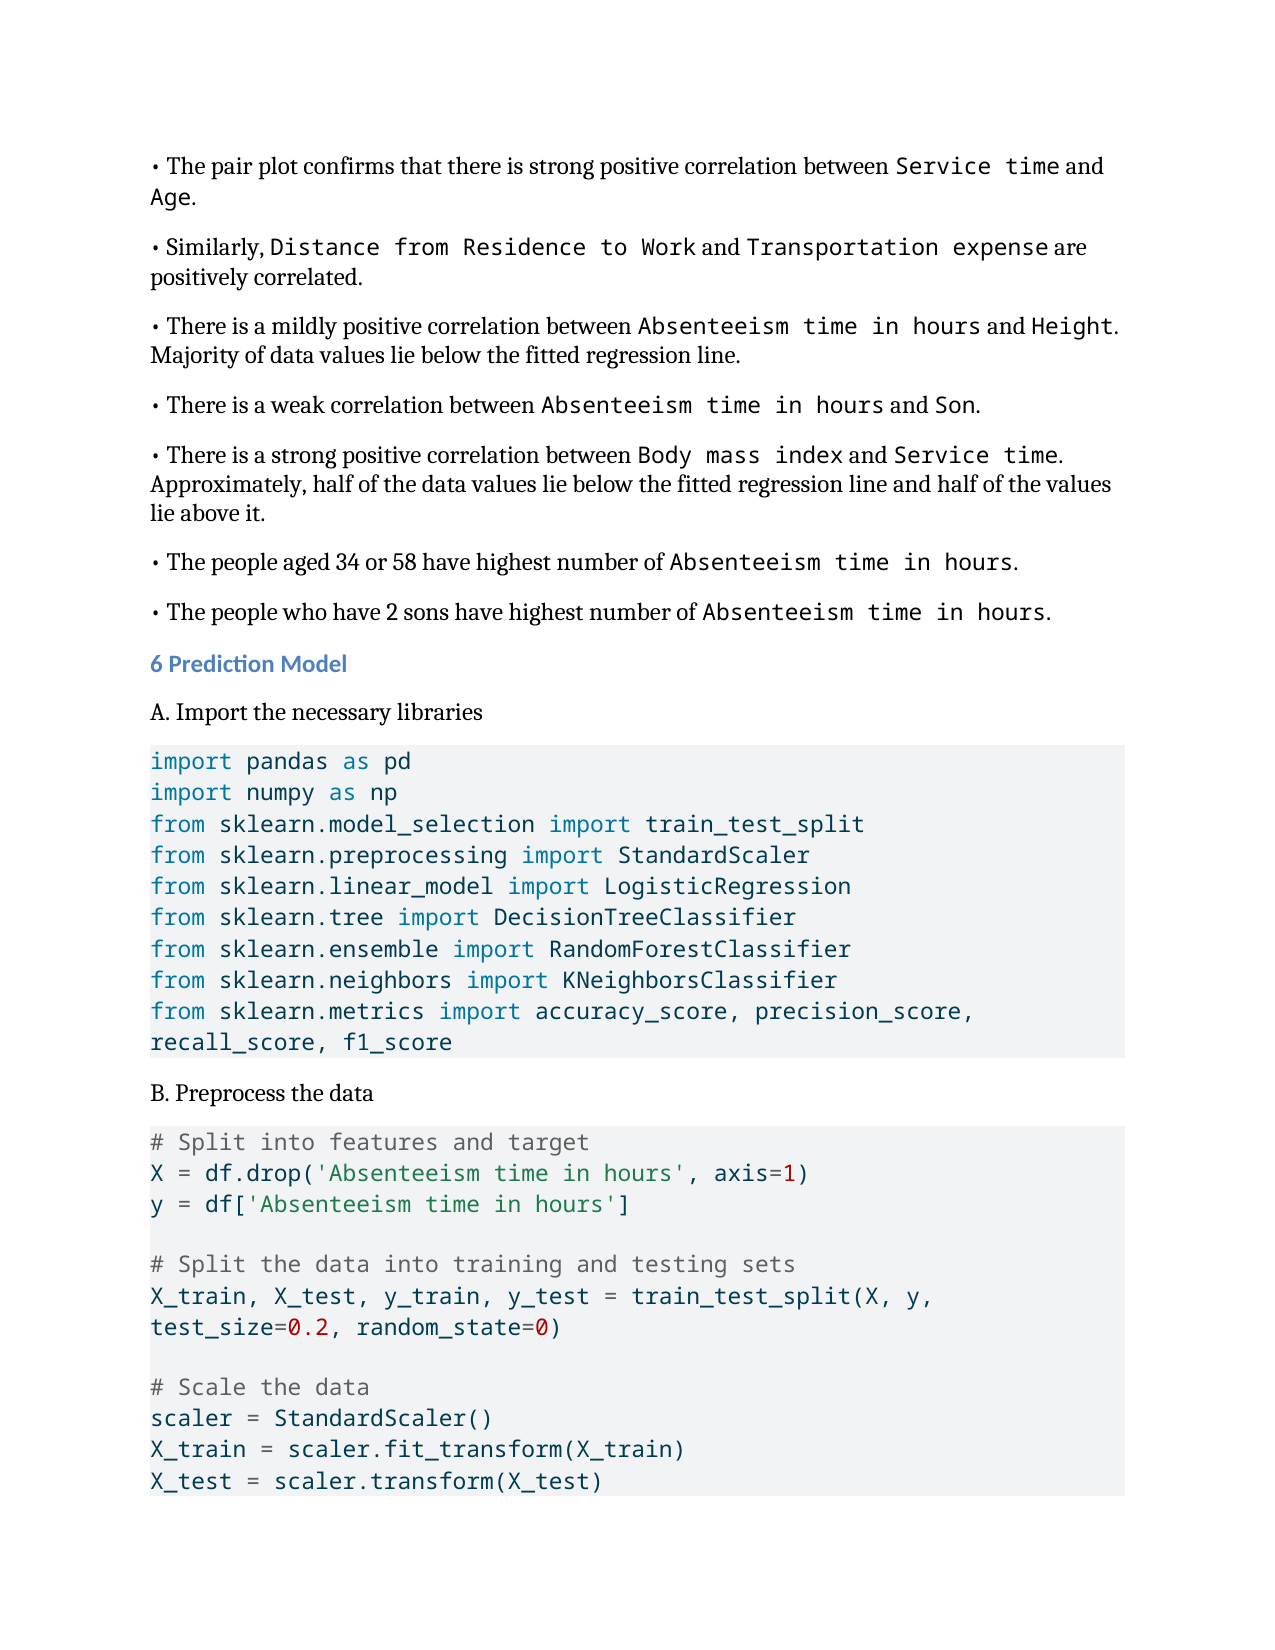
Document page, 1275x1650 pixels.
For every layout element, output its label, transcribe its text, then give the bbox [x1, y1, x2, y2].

text • Similarly, Distance from Residence to Work and Transportation expense are positively correlated. [150, 231, 1125, 291]
text • There is a strong positive correlation between Body mass index and Service time. Approximately, half of the data values lie below the fitted regression line and half of the values lie above it. [150, 439, 1125, 527]
text # Split into features and target X = df.drop('Absenteeism time in hours', axis=1) y = df['Absenteeism time in hours'] # Split the data into training and testing sets X_train, X_test, y_train, y_test = train_test_split(X, y, test_size=0.2, random_state=0) # Scale the data scaler = StandardScaler() X_train = scaler.fit_transform(X_train) X_test = scaler.transform(X_test) [150, 1126, 1125, 1496]
subtitle 6 Prediction Model [150, 648, 1125, 679]
text A. Import the necessary libraries [150, 698, 1125, 726]
text import pandas as pd import numpy as np from sklearn.model_selection import train_test_split from sklearn.preprocessing import StandardScaler from sklearn.linear_model import LogisticRegression from sklearn.tree import DecisionTreeClassifier from sklearn.ensemble import RandomForestClassifier from sklearn.neighbors import KNeighborsClassifier from sklearn.metrics import accuracy_score, precision_score, recall_score, f1_score [397, 745, 1125, 1058]
text • The people aged 34 or 58 have highest number of Absenteeism time in hours. [150, 546, 1125, 577]
text • The people who have 2 sons have highest number of Absenteeism time in hours. [150, 596, 1125, 627]
text • There is a weak correlation between Absenteeism time in hours and Son. [150, 389, 1125, 420]
text • The pair plot confirms that there is strong positive correlation between Service time and Age. [150, 150, 1125, 212]
text B. Preprocess the data [150, 1078, 1125, 1107]
text • There is a mildly positive correlation between Absenteeism time in hours and Height. Majority of data values lie below the fitted regression line. [150, 310, 1125, 370]
